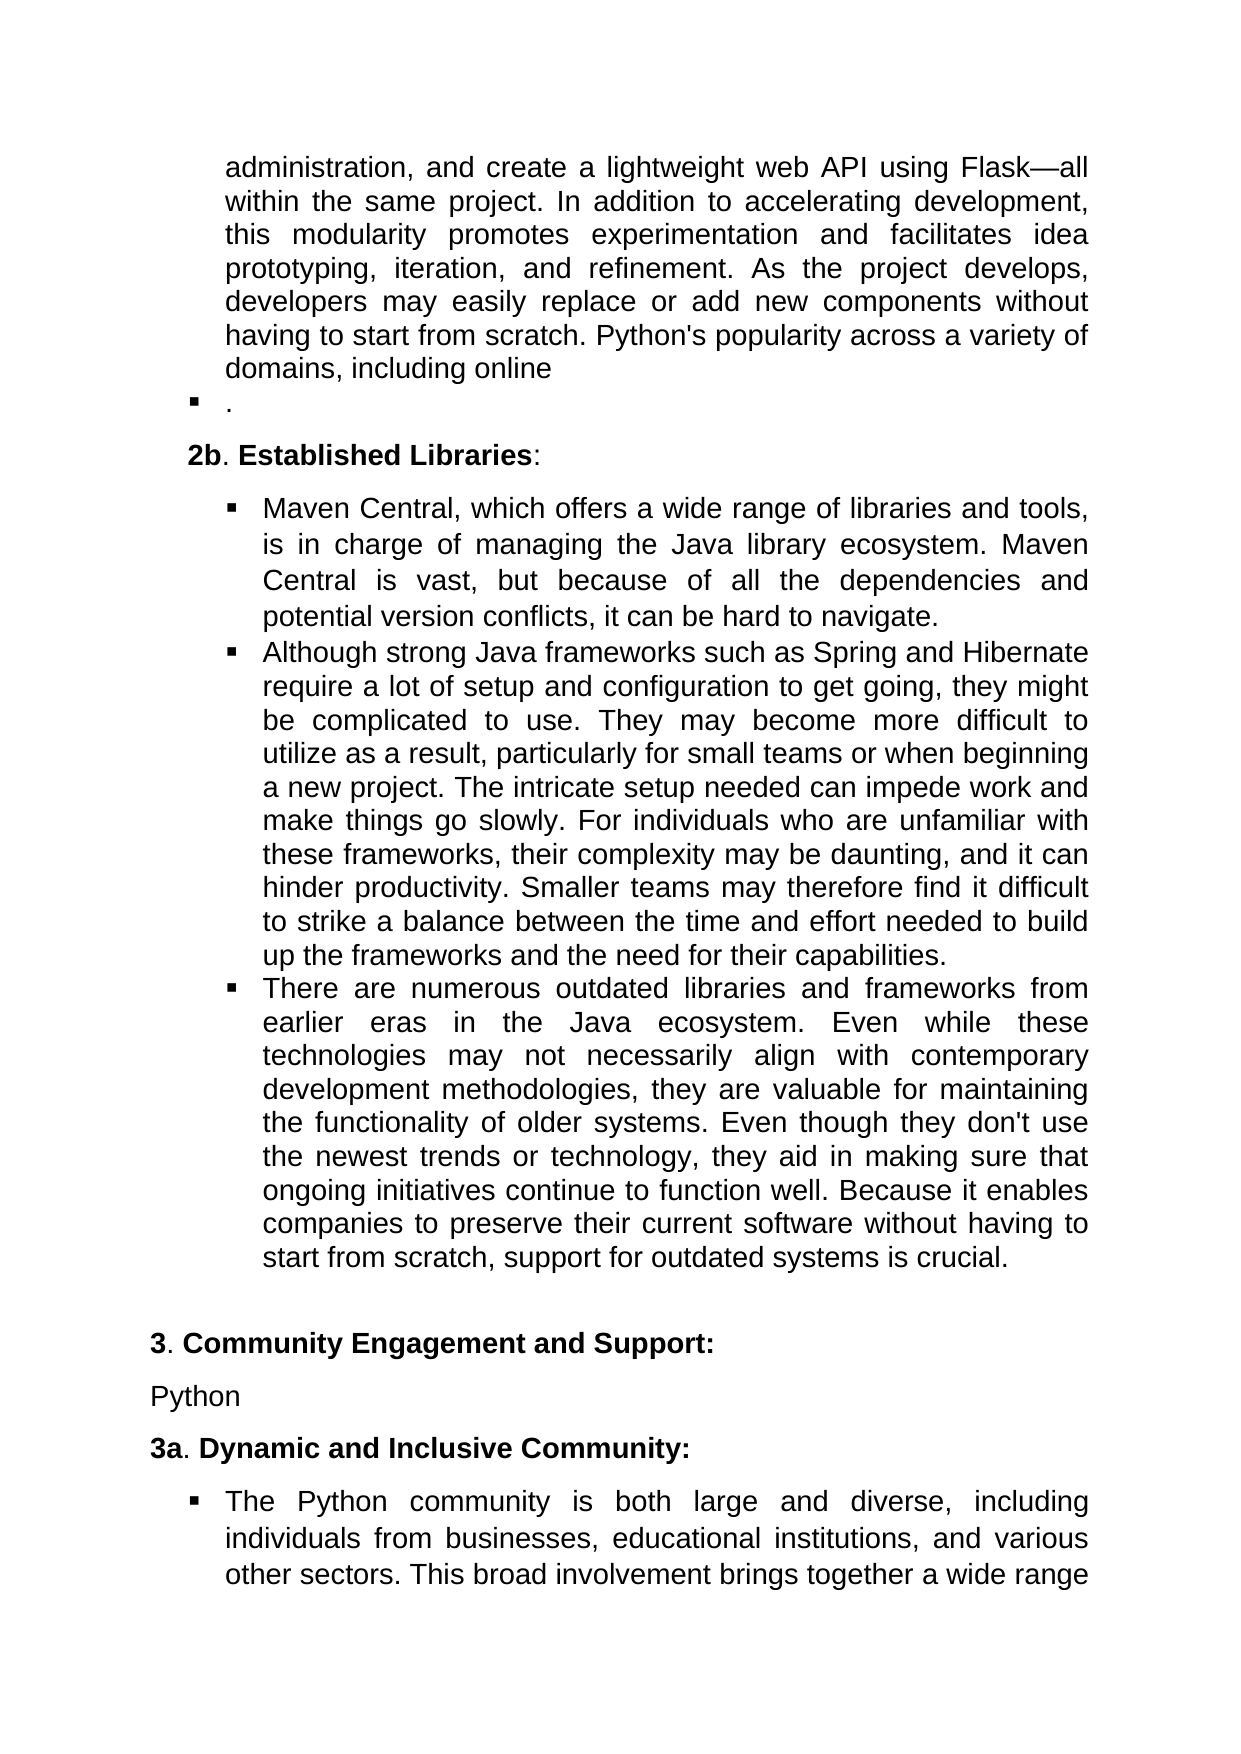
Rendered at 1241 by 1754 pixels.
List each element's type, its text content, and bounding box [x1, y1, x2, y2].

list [187, 1484, 1090, 1590]
list . [187, 385, 1090, 418]
text Python [150, 1379, 1090, 1412]
text 2b. Established Libraries: [187, 438, 1090, 471]
text 3a. Dynamic and Inclusive Community: [150, 1432, 1090, 1465]
list There are numerous outdated libraries and frameworks from earlier eras in the Java ecosystem. Even while these technologies may not necessarily align with contemporary development methodologies, they are valuable for maintaining the functionality of older systems. Even though they don't use the newest trends or technology, they aid in making sure that ongoing initiatives continue to function well. Because it enables companies to preserve their current software without having to start from scratch, support for outdated systems is crucial. [225, 971, 1090, 1273]
list Maven Central, which offers a wide range of libraries and tools, is in charge of managing the Java library ecosystem. Maven Central is vast, but because of all the dependencies and potential version conflicts, it can be hard to navigate. [225, 491, 1090, 633]
text 3. Community Engagement and Support: [150, 1326, 1090, 1359]
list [187, 150, 1090, 385]
list Although strong Java frameworks such as Spring and Hibernate require a lot of setup and configuration to get going, they might be complicated to use. They may become more difficult to utilize as a result, particularly for small teams or when beginning a new project. The intricate setup needed can impede work and make things go slowly. For individuals who are unfamiliar with these frameworks, their complexity may be daunting, and it can hinder productivity. Smaller teams may therefore find it difficult to strike a balance between the time and effort needed to build up the frameworks and the need for their capabilities. [225, 635, 1090, 971]
